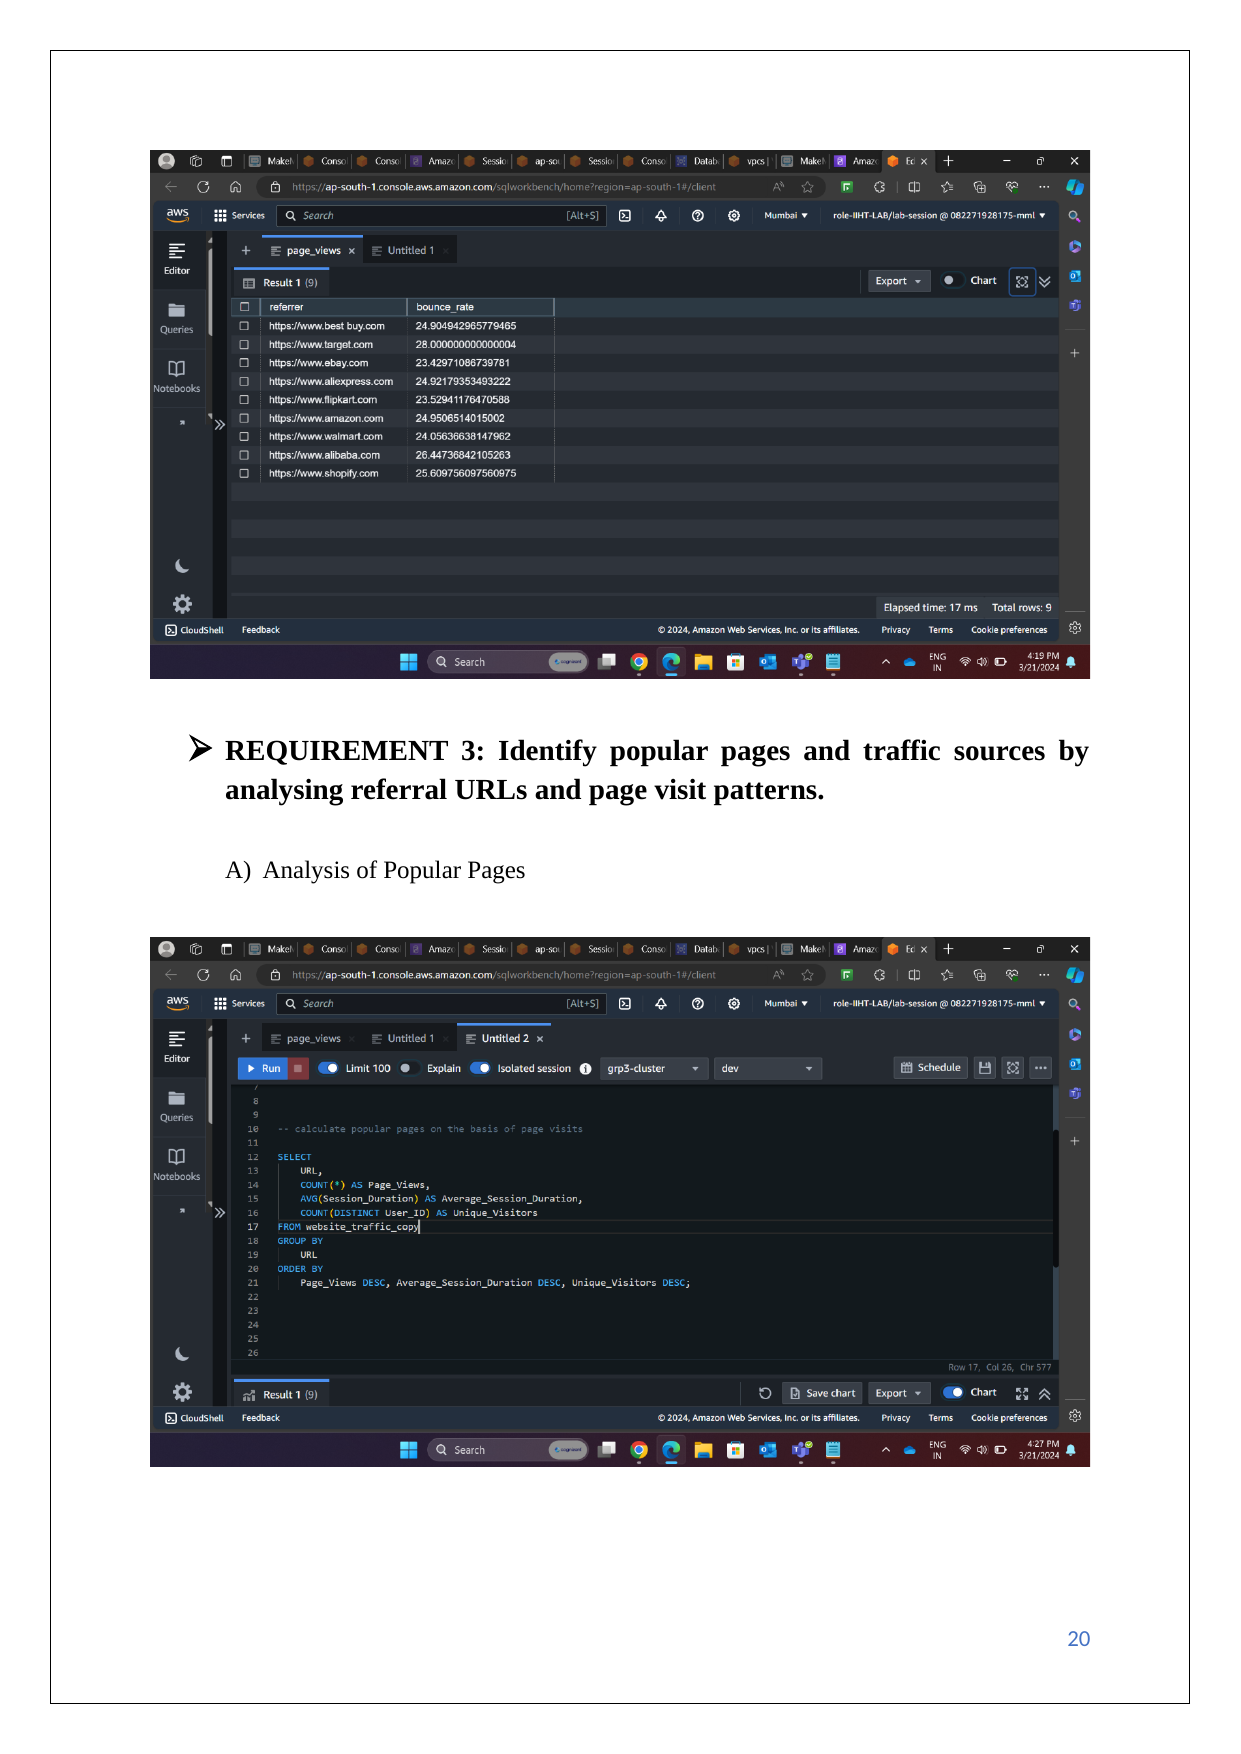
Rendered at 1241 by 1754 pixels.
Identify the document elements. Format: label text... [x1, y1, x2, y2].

list REQUIREMENT 3: Identify popular pages and traffic sources by analysing referral URLs and page visit patterns. [187, 733, 1090, 806]
picture [150, 150, 1091, 679]
picture [150, 937, 1091, 1467]
list Analysis of Popular Pages [225, 855, 1090, 883]
